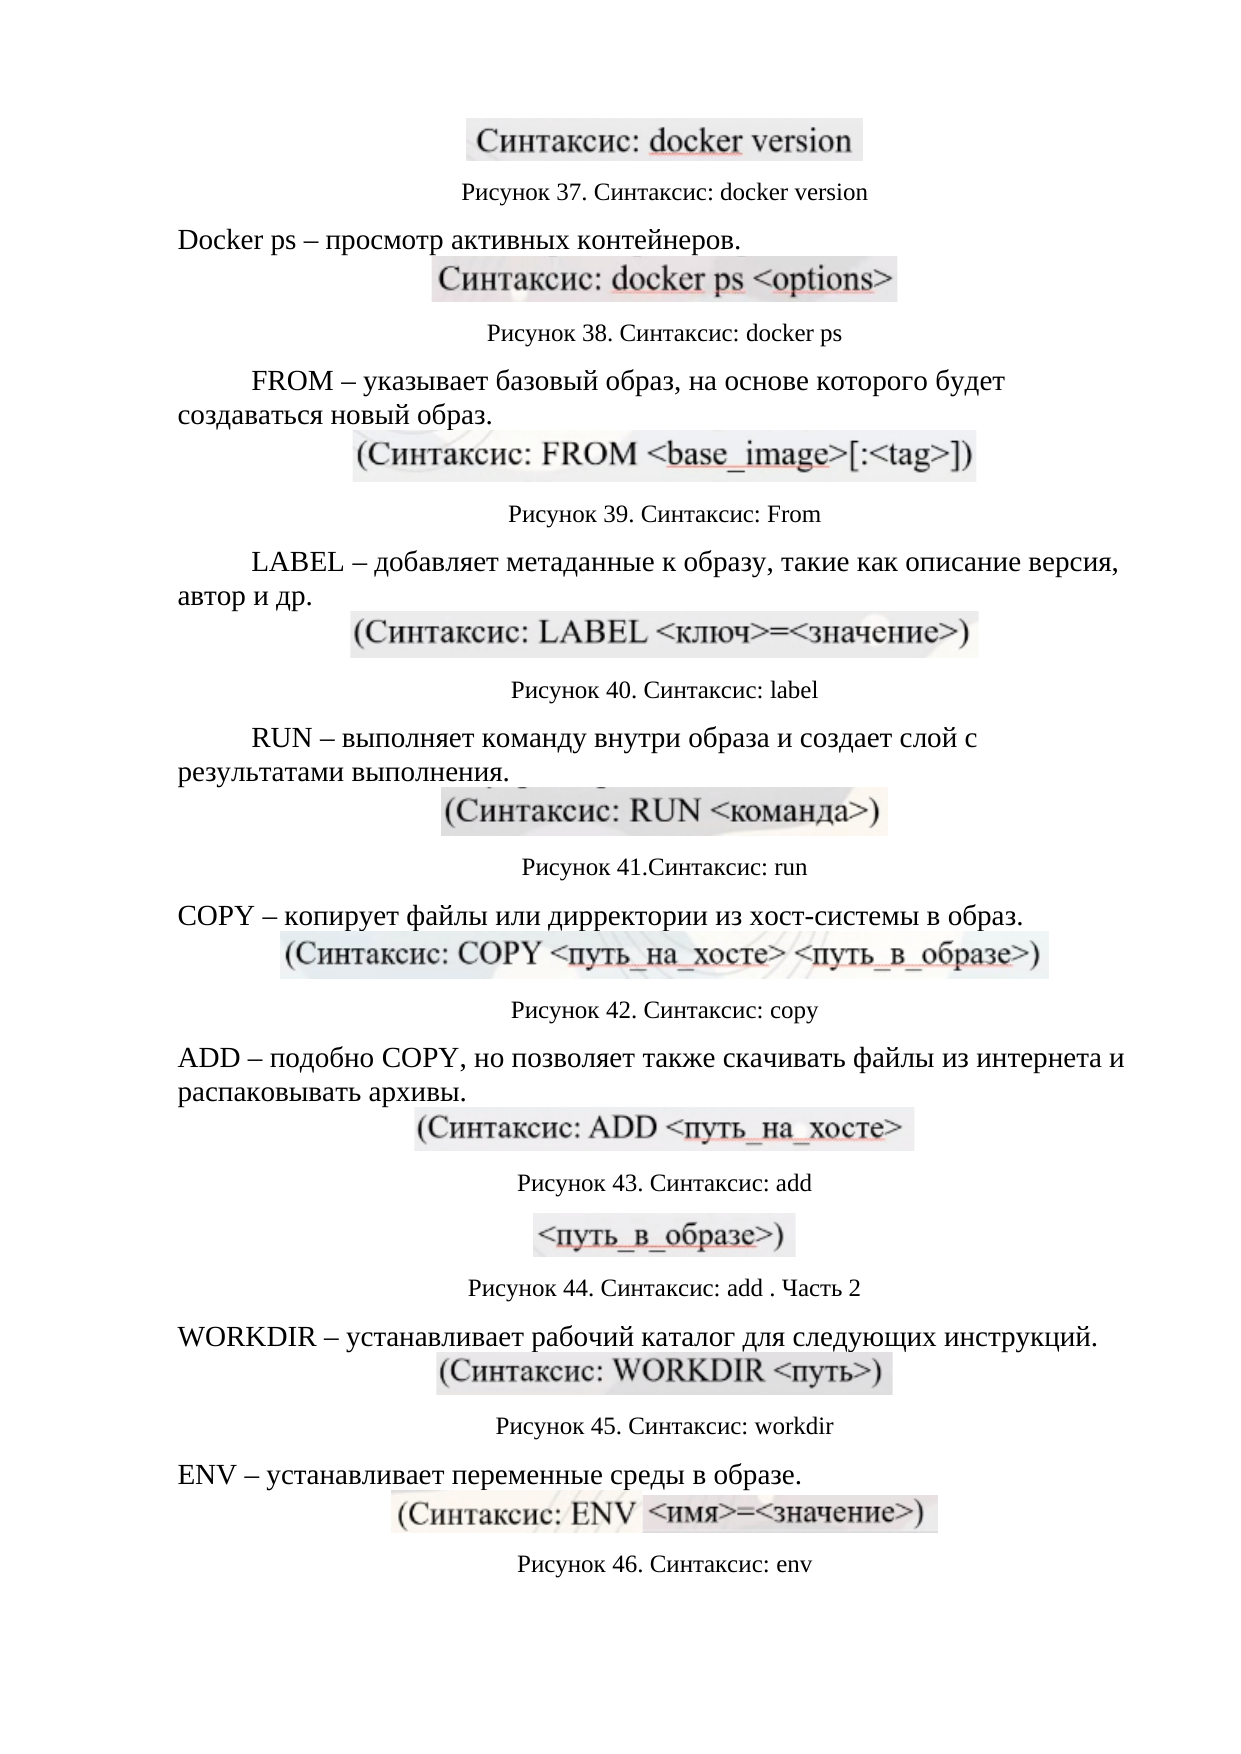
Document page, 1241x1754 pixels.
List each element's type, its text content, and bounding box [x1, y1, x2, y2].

picture [350, 611, 979, 658]
text LABEL – добавляет метаданные к образу, такие как описание версия, автор и др. [177, 544, 1152, 611]
text Рисунок 45. Синтаксис: workdir [177, 1411, 1152, 1440]
text Рисунок 44. Синтаксис: add . Часть 2 [177, 1273, 1152, 1302]
picture [436, 1352, 893, 1395]
text COPY – копирует файлы или дирректории из хост-системы в образ. [177, 898, 1152, 931]
picture [280, 931, 1049, 979]
text ADD – подобно COPY, но позволяет также скачивать файлы из интернета и распаковывать архивы. [177, 1040, 1152, 1107]
text Рисунок 42. Синтаксис: copy [177, 995, 1152, 1023]
picture [352, 430, 977, 482]
text Рисунок 38. Синтаксис: docker ps [177, 318, 1152, 347]
text FROM – указывает базовый образ, на основе которого будет создаваться новый образ. [177, 363, 1152, 430]
text Рисунок 46. Синтаксис: env [177, 1549, 1152, 1578]
text Рисунок 39. Синтаксис: From [177, 499, 1152, 527]
text ENV – устанавливает переменные среды в образе. [177, 1457, 1152, 1490]
picture [441, 787, 888, 836]
picture [431, 256, 898, 302]
picture [466, 118, 863, 161]
picture [414, 1107, 915, 1151]
text Рисунок 40. Синтаксис: label [177, 675, 1152, 703]
text Docker ps – просмотр активных контейнеров. [177, 222, 1152, 256]
picture [391, 1490, 938, 1533]
text Рисунок 41.Синтаксис: run [177, 852, 1152, 881]
text Рисунок 43. Синтаксис: add [177, 1168, 1152, 1196]
picture [533, 1213, 796, 1257]
text Рисунок 37. Синтаксис: docker version [177, 177, 1152, 206]
text RUN – выполняет команду внутри образа и создает слой с результатами выполнения. [177, 720, 1152, 787]
text WORKDIR – устанавливает рабочий каталог для следующих инструкций. [177, 1319, 1152, 1352]
